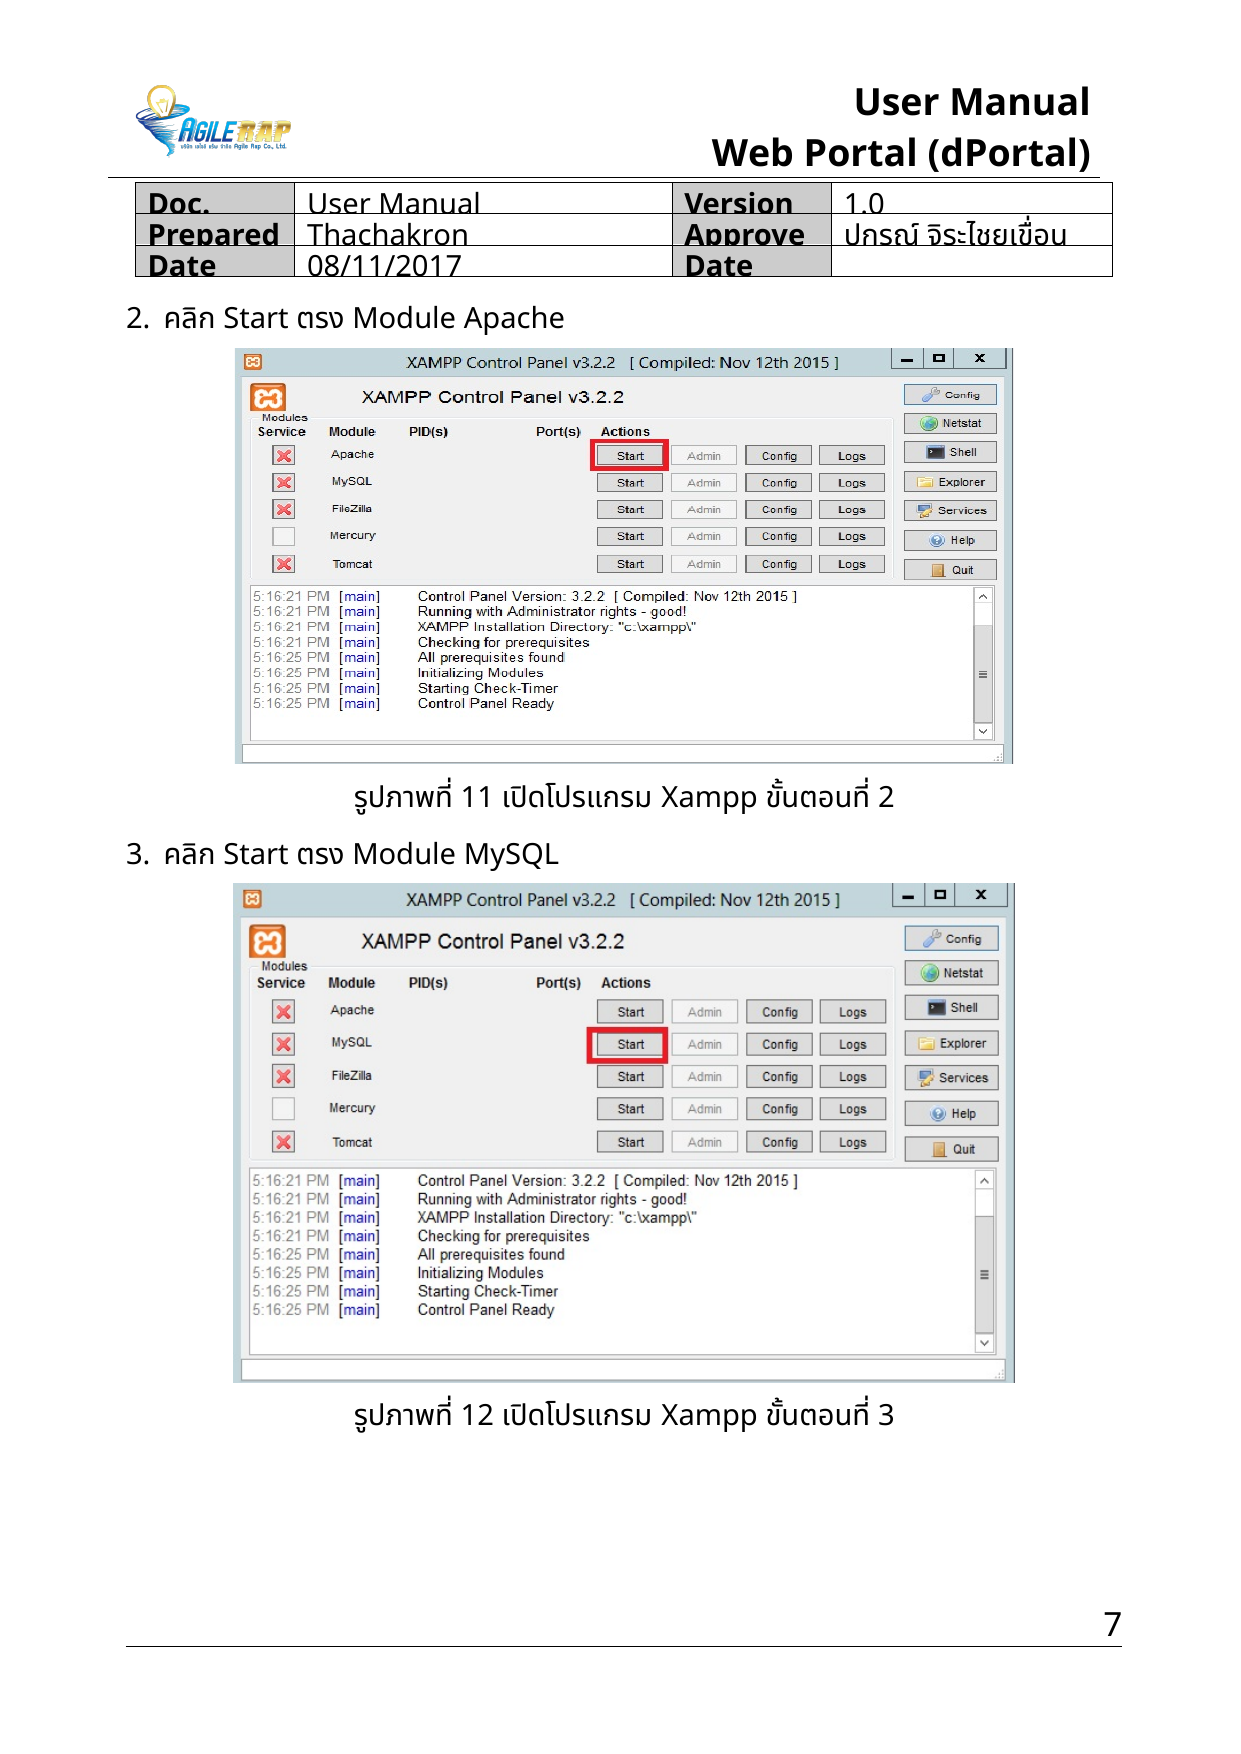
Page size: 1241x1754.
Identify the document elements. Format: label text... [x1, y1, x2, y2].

text รูปภาพที่ 12 เปิดโปรแกรม Xampp ขั้นตอนที่ 3 [126, 1395, 1122, 1439]
picture [117, 75, 310, 168]
picture [233, 883, 1015, 1383]
picture [234, 348, 1014, 764]
list คลิก Start ตรง Module MySQL [126, 833, 1122, 877]
text รูปภาพที่ 11 เปิดโปรแกรม Xampp ขั้นตอนที่ 2 [126, 776, 1122, 820]
list คลิก Start ตรง Module Apache [126, 298, 1122, 342]
